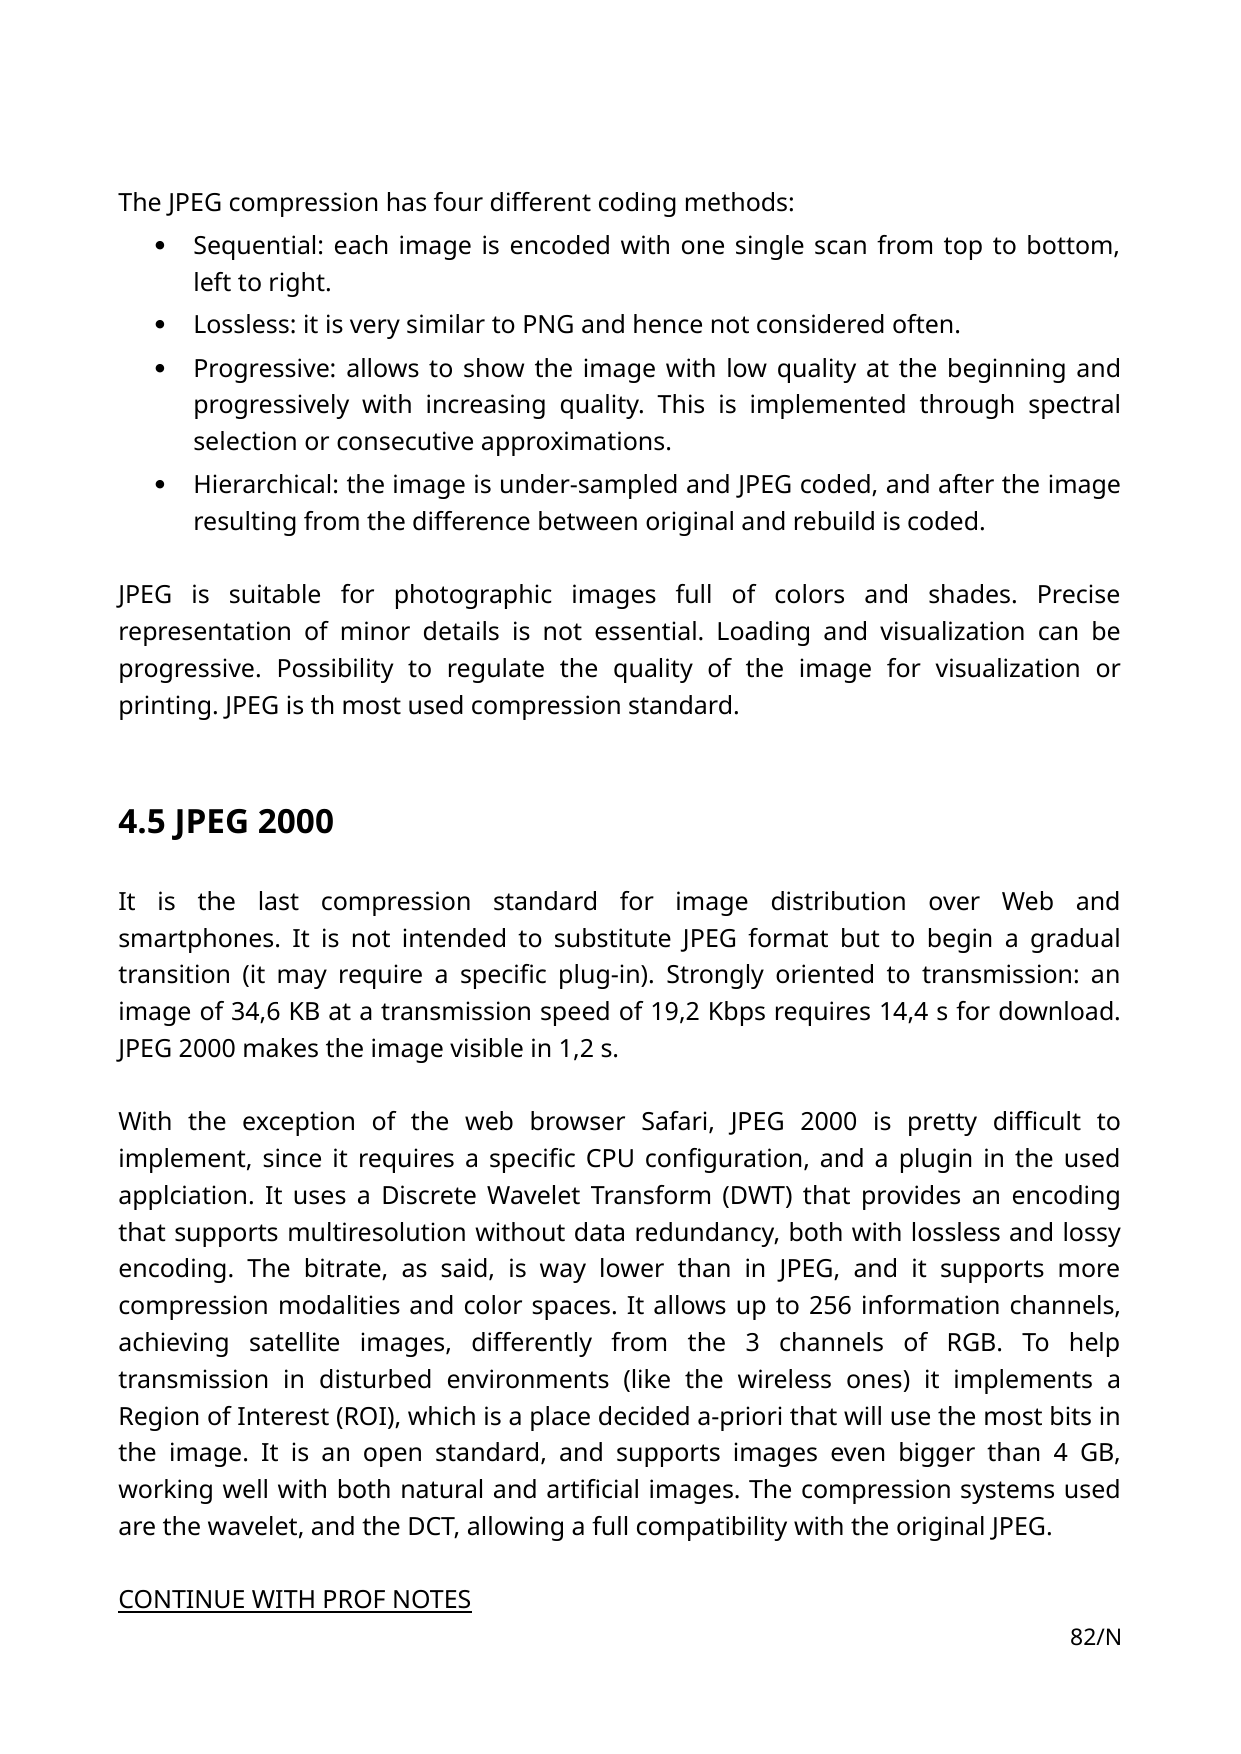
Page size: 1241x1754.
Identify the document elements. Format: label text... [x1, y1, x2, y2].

list Progressive: allows to show the image with low quality at the beginning and progressively with increasing quality. This is implemented through spectral selection or consecutive approximations. [156, 350, 1122, 458]
subtitle 4.5 JPEG 2000 [118, 798, 1122, 843]
text It is the last compression standard for image distribution over Web and smartphones. It is not intended to substitute JPEG format but to begin a gradual transition (it may require a specific plug-in). Strongly oriented to transmission: an image of 34,6 KB at a transmission speed of 19,2 Kbps requires 14,4 s for download. JPEG 2000 makes the image visible in 1,2 s. [118, 883, 1122, 1064]
list Sequential: each image is encoded with one single scan from top to bottom, left to right. [156, 227, 1122, 298]
text With the exception of the web browser Safari, JPEG 2000 is pretty difficult to implement, since it requires a specific CPU configuration, and a plugin in the used applciation. It uses a Discrete Wavelet Transform (DWT) that provides an encoding that supports multiresolution without data redundancy, both with lossless and lossy encoding. The bitrate, as said, is way lower than in JPEG, and it supports more compression modalities and color spaces. It allows up to 256 information channels, achieving satellite images, differently from the 3 channels of RGB. To help transmission in disturbed environments (like the wireless ones) it implements a Region of Interest (ROI), which is a place decided a-priori that will use the most bits in the image. It is an open standard, and supports images even bigger than 4 GB, working well with both natural and artificial images. The compression systems used are the wavelet, and the DCT, allowing a full compatibility with the original JPEG. [118, 1104, 1122, 1543]
list Hierarchical: the image is under-sampled and JPEG coded, and after the image resulting from the difference between original and rebuild is coded. [156, 467, 1122, 538]
list Lossless: it is very similar to PNG and hence not considered often. [156, 307, 1122, 341]
text CONTINUE WITH PROF NOTES [118, 1582, 1122, 1616]
text JPEG is suitable for photographic images full of colors and shades. Precise representation of minor details is not essential. Loading and visualization can be progressive. Possibility to regulate the quality of the image for visualization or printing. JPEG is th most used compression standard. [118, 577, 1122, 721]
text The JPEG compression has four different coding methods: [118, 184, 1122, 218]
